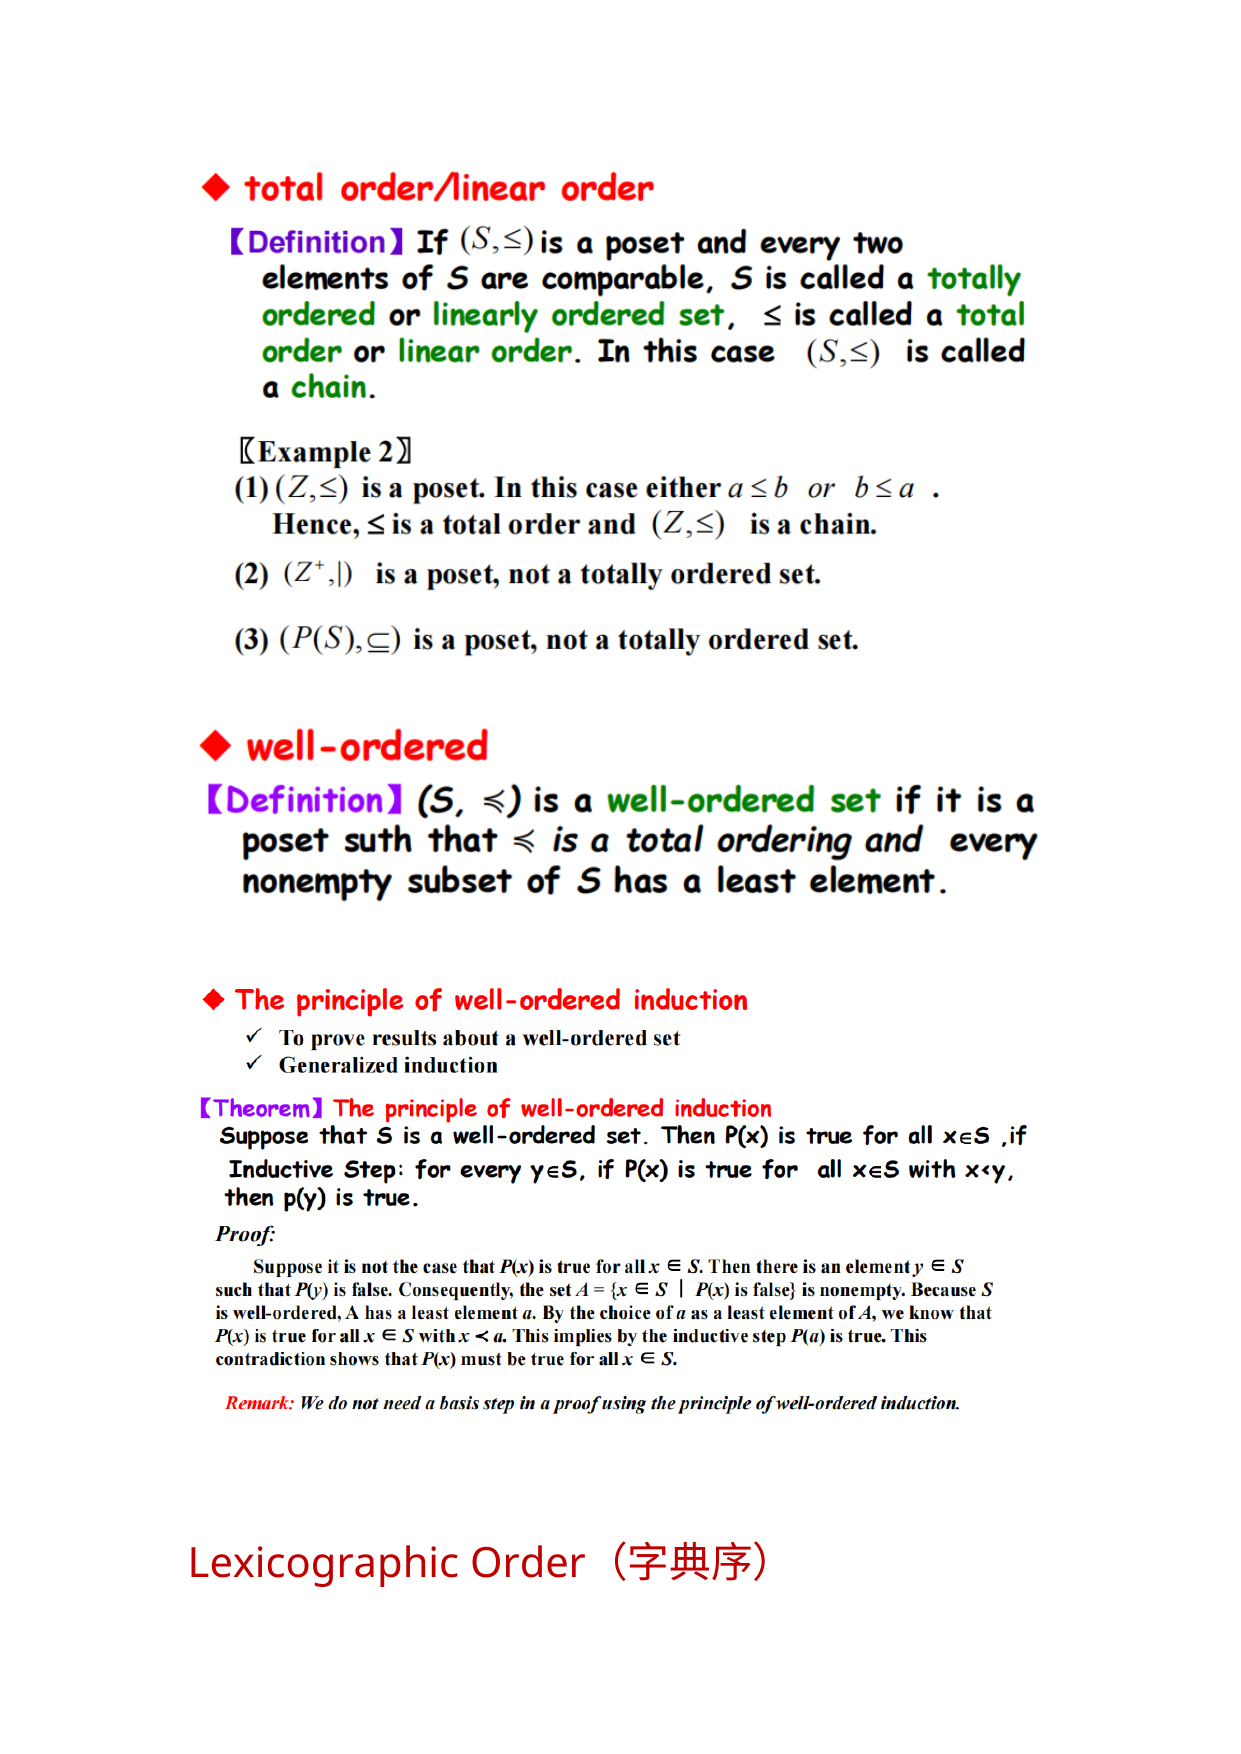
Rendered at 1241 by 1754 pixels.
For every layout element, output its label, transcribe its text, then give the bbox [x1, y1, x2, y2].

picture [187, 974, 1053, 1432]
picture [187, 714, 1053, 922]
text Lexicographic Order（字典序） [187, 1527, 1053, 1592]
picture [187, 162, 1052, 678]
